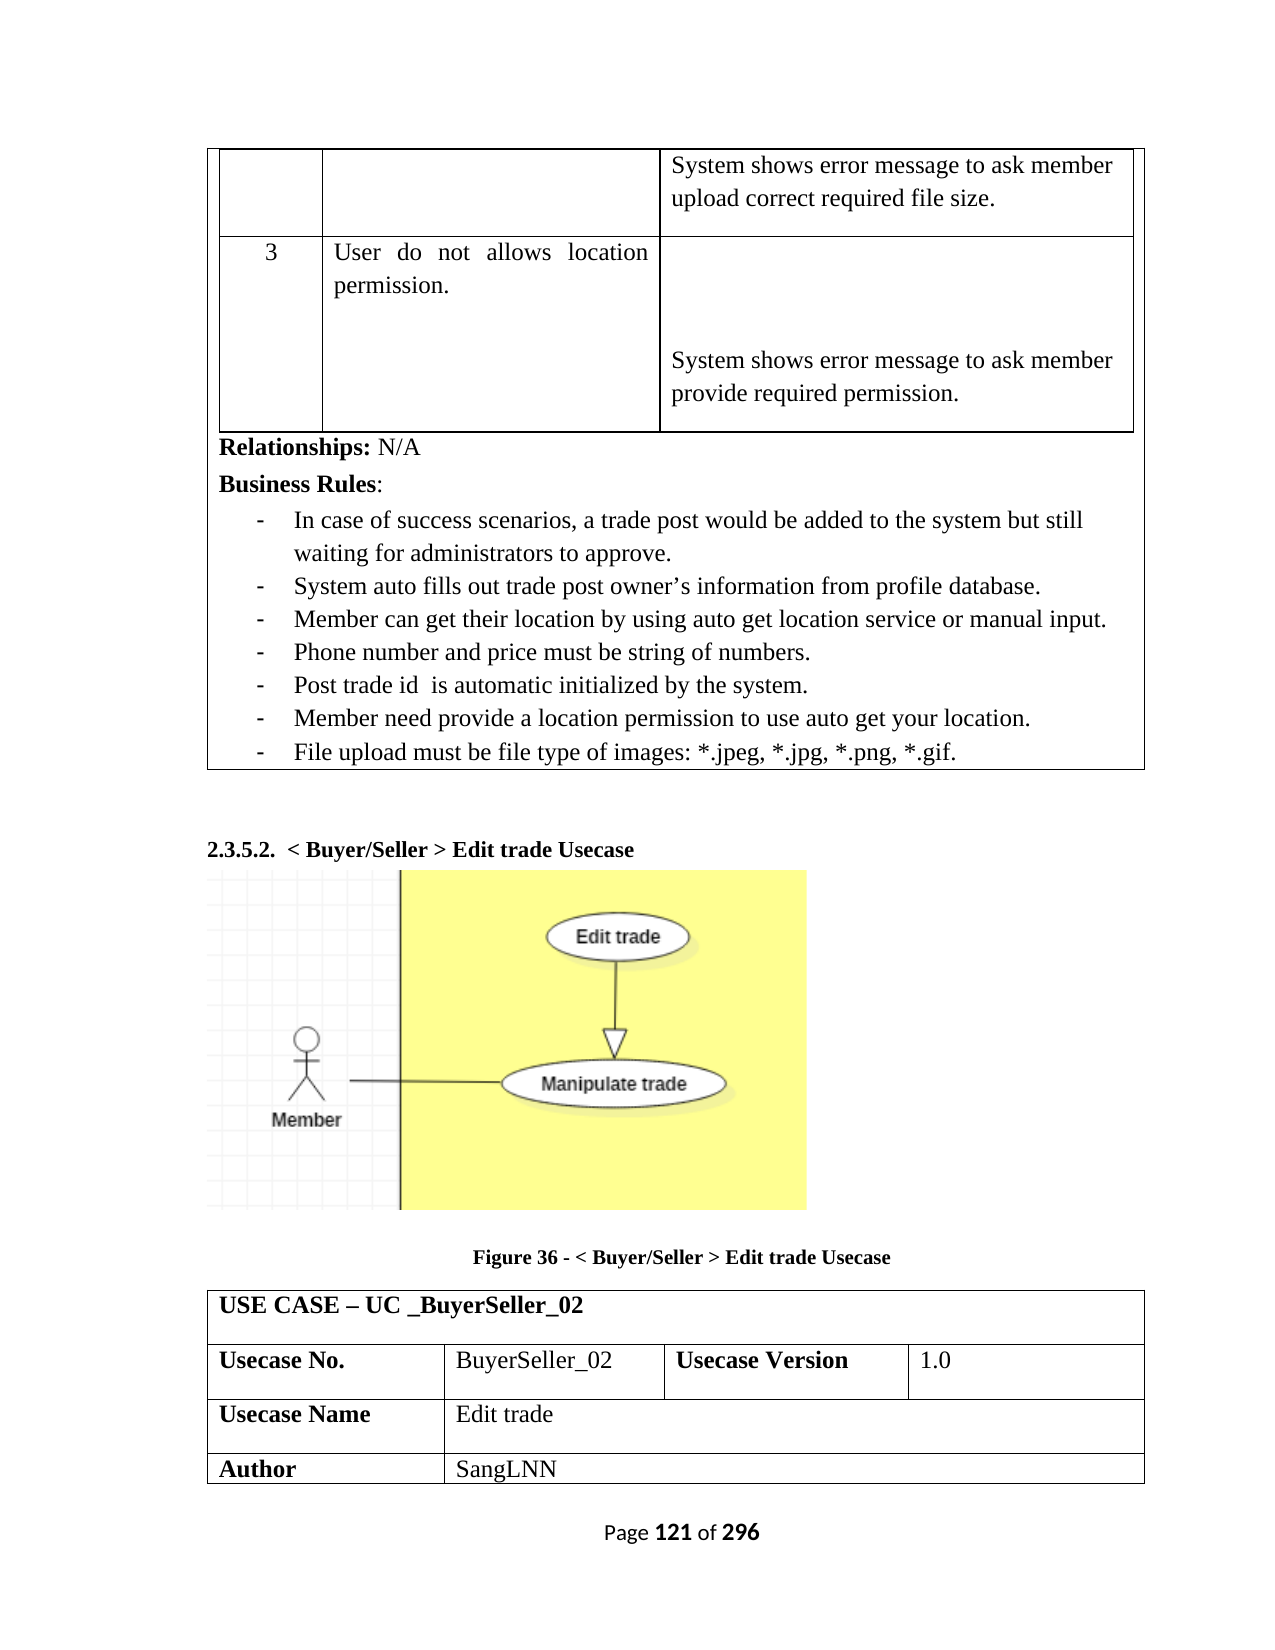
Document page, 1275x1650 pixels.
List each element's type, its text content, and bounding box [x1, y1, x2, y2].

table_cell Usecase Name [208, 1400, 444, 1453]
table_cell Author [208, 1454, 444, 1483]
table_cell SangLNN [445, 1454, 1144, 1483]
subtitle 2.3.5.2. < Buyer/Seller > Edit trade Usecase [207, 836, 1157, 863]
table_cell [208, 149, 1144, 769]
table_cell Usecase Version [665, 1345, 908, 1398]
table_cell 1.0 [909, 1345, 1144, 1398]
picture [206, 870, 807, 1210]
table_cell Edit trade [445, 1400, 1144, 1453]
table_cell BuyerSeller_02 [445, 1345, 664, 1398]
table_cell Usecase No. [208, 1345, 444, 1398]
table_header USE CASE – UC _BuyerSeller_02 [208, 1291, 1144, 1344]
